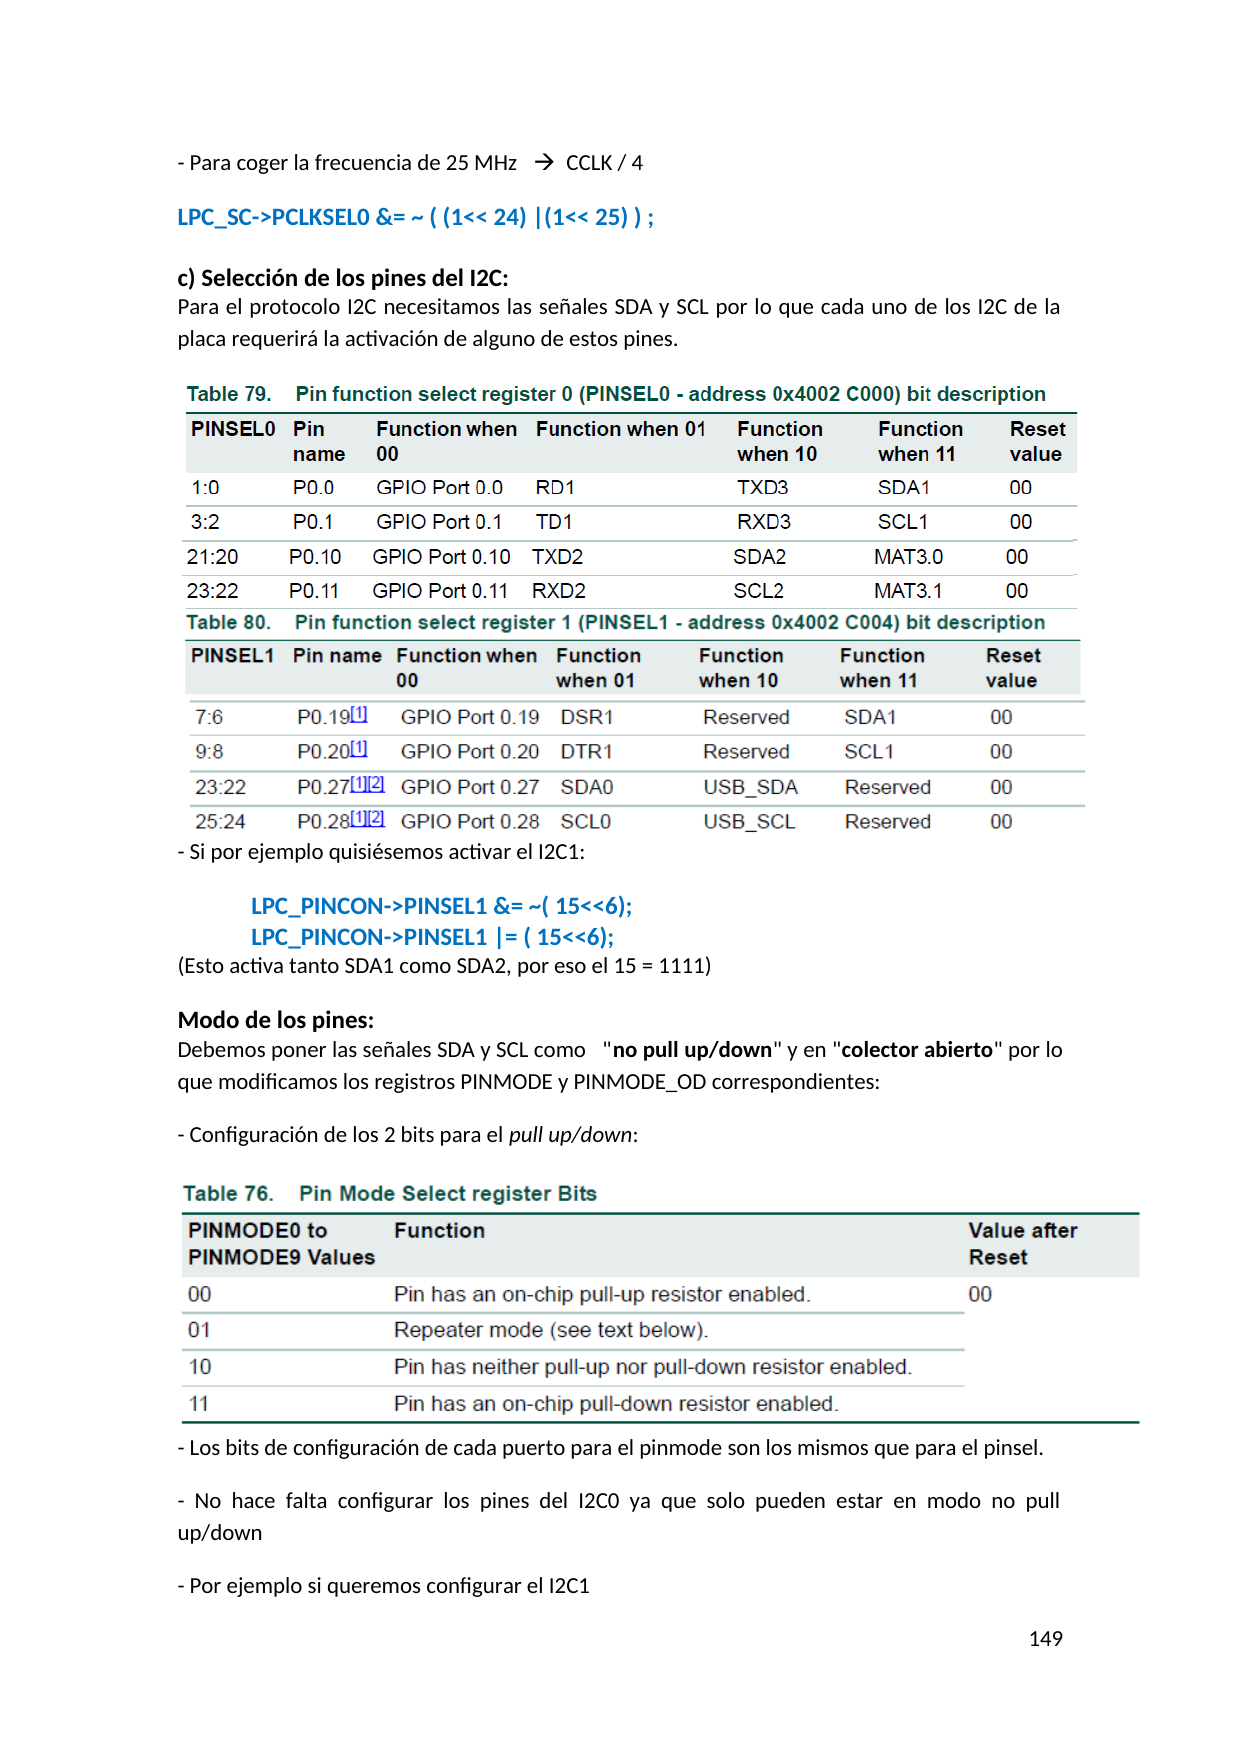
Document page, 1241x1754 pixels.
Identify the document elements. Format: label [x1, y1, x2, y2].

picture [177, 1173, 1151, 1434]
picture [177, 377, 1090, 838]
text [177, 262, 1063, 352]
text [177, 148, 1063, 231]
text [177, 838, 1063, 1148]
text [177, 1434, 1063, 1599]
